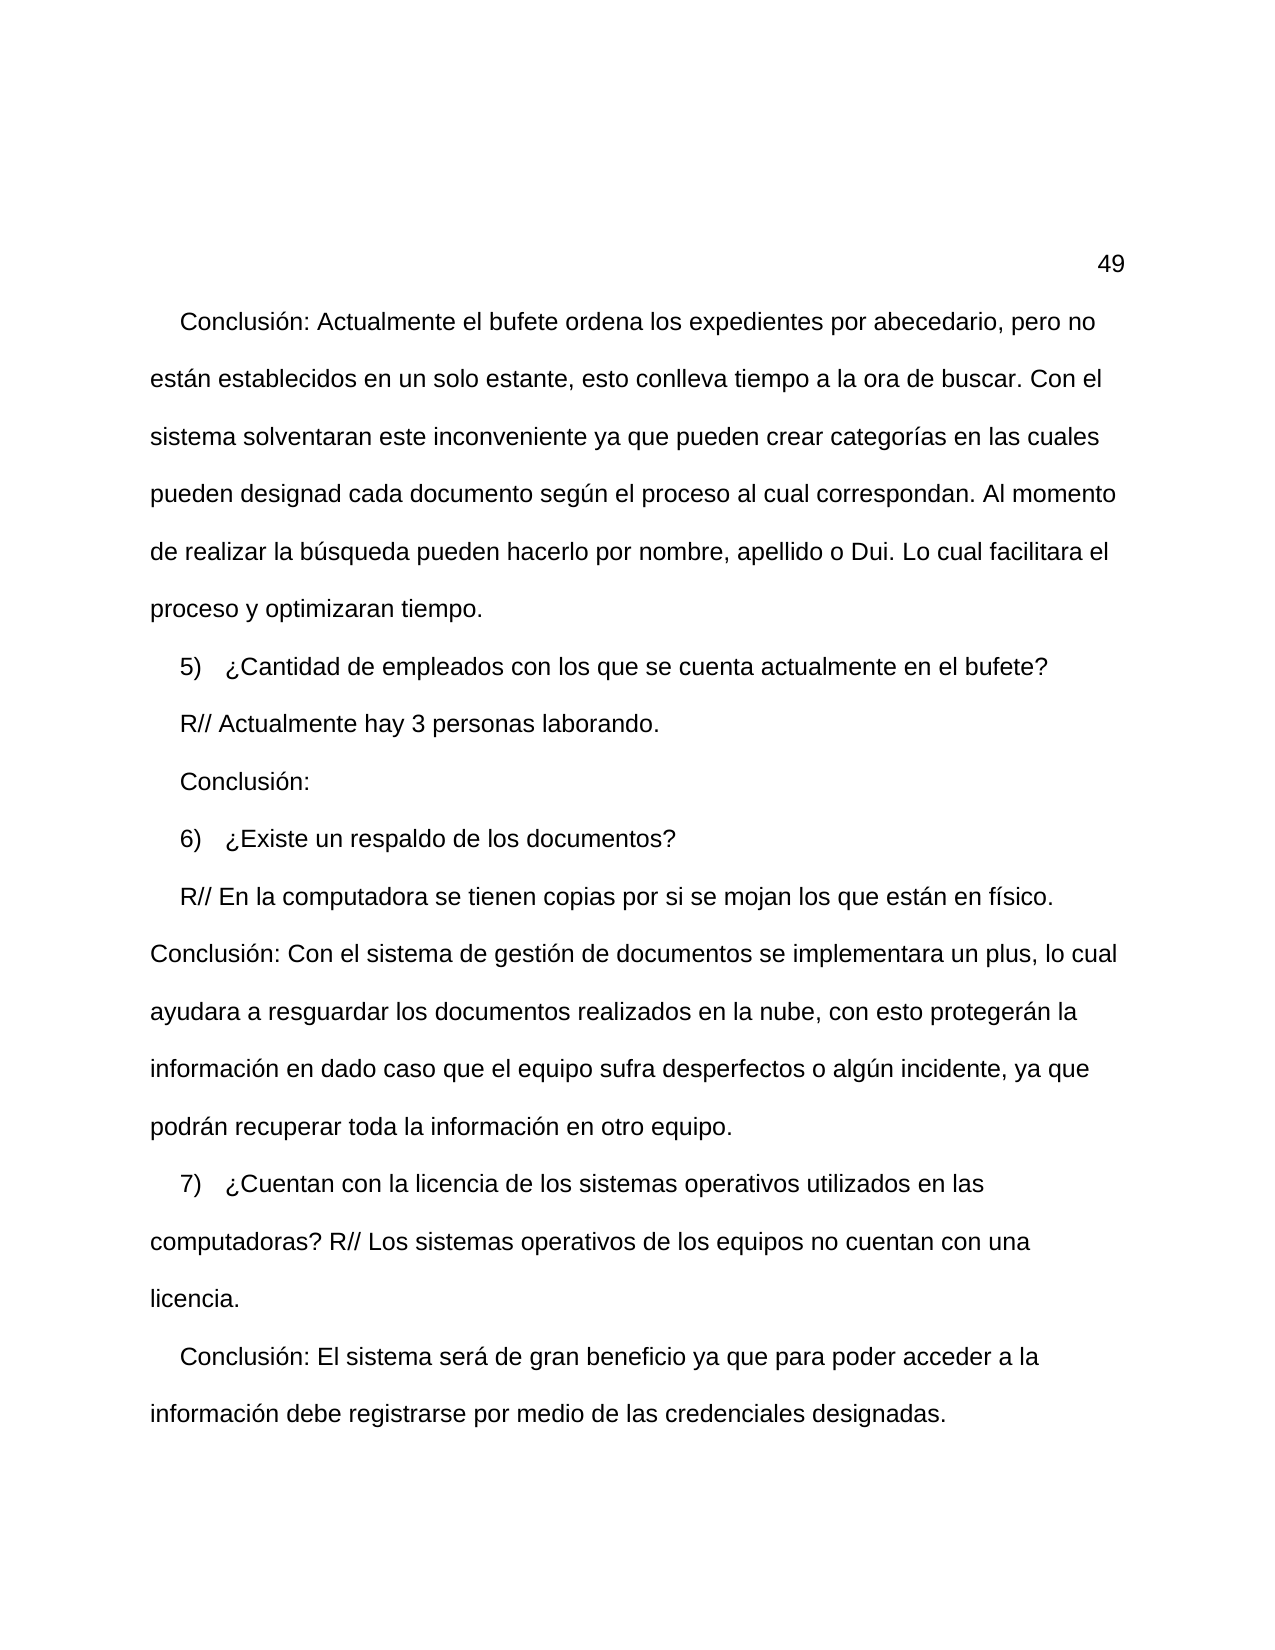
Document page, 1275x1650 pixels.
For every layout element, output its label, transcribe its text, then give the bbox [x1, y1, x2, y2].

text 7) ¿Cuentan con la licencia de los sistemas operativos utilizados en las computadoras? R// Los sistemas operativos de los equipos no cuentan con una licencia. [150, 1169, 1125, 1313]
text 6) ¿Existe un respaldo de los documentos? [150, 824, 1125, 853]
text 5) ¿Cantidad de empleados con los que se cuenta actualmente en el bufete? [150, 652, 1125, 681]
text R// Actualmente hay 3 personas laborando. [150, 709, 1125, 738]
text Conclusión: El sistema será de gran beneficio ya que para poder acceder a la información debe registrarse por medio de las credenciales designadas. [150, 1342, 1125, 1428]
text R// En la computadora se tienen copias por si se mojan los que están en físico. Conclusión: Con el sistema de gestión de documentos se implementara un plus, lo cual ayudara a resguardar los documentos realizados en la nube, con esto protegerán la información en dado caso que el equipo sufra desperfectos o algún incidente, ya que podrán recuperar toda la información en otro equipo. [150, 882, 1125, 1141]
text Conclusión: [150, 767, 1125, 796]
text Conclusión: Actualmente el bufete ordena los expedientes por abecedario, pero no están establecidos en un solo estante, esto conlleva tiempo a la ora de buscar. Con el sistema solventaran este inconveniente ya que pueden crear categorías en las cuales pueden designad cada documento según el proceso al cual correspondan. Al momento de realizar la búsqueda pueden hacerlo por nombre, apellido o Dui. Lo cual facilitara el proceso y optimizaran tiempo. [150, 307, 1125, 623]
